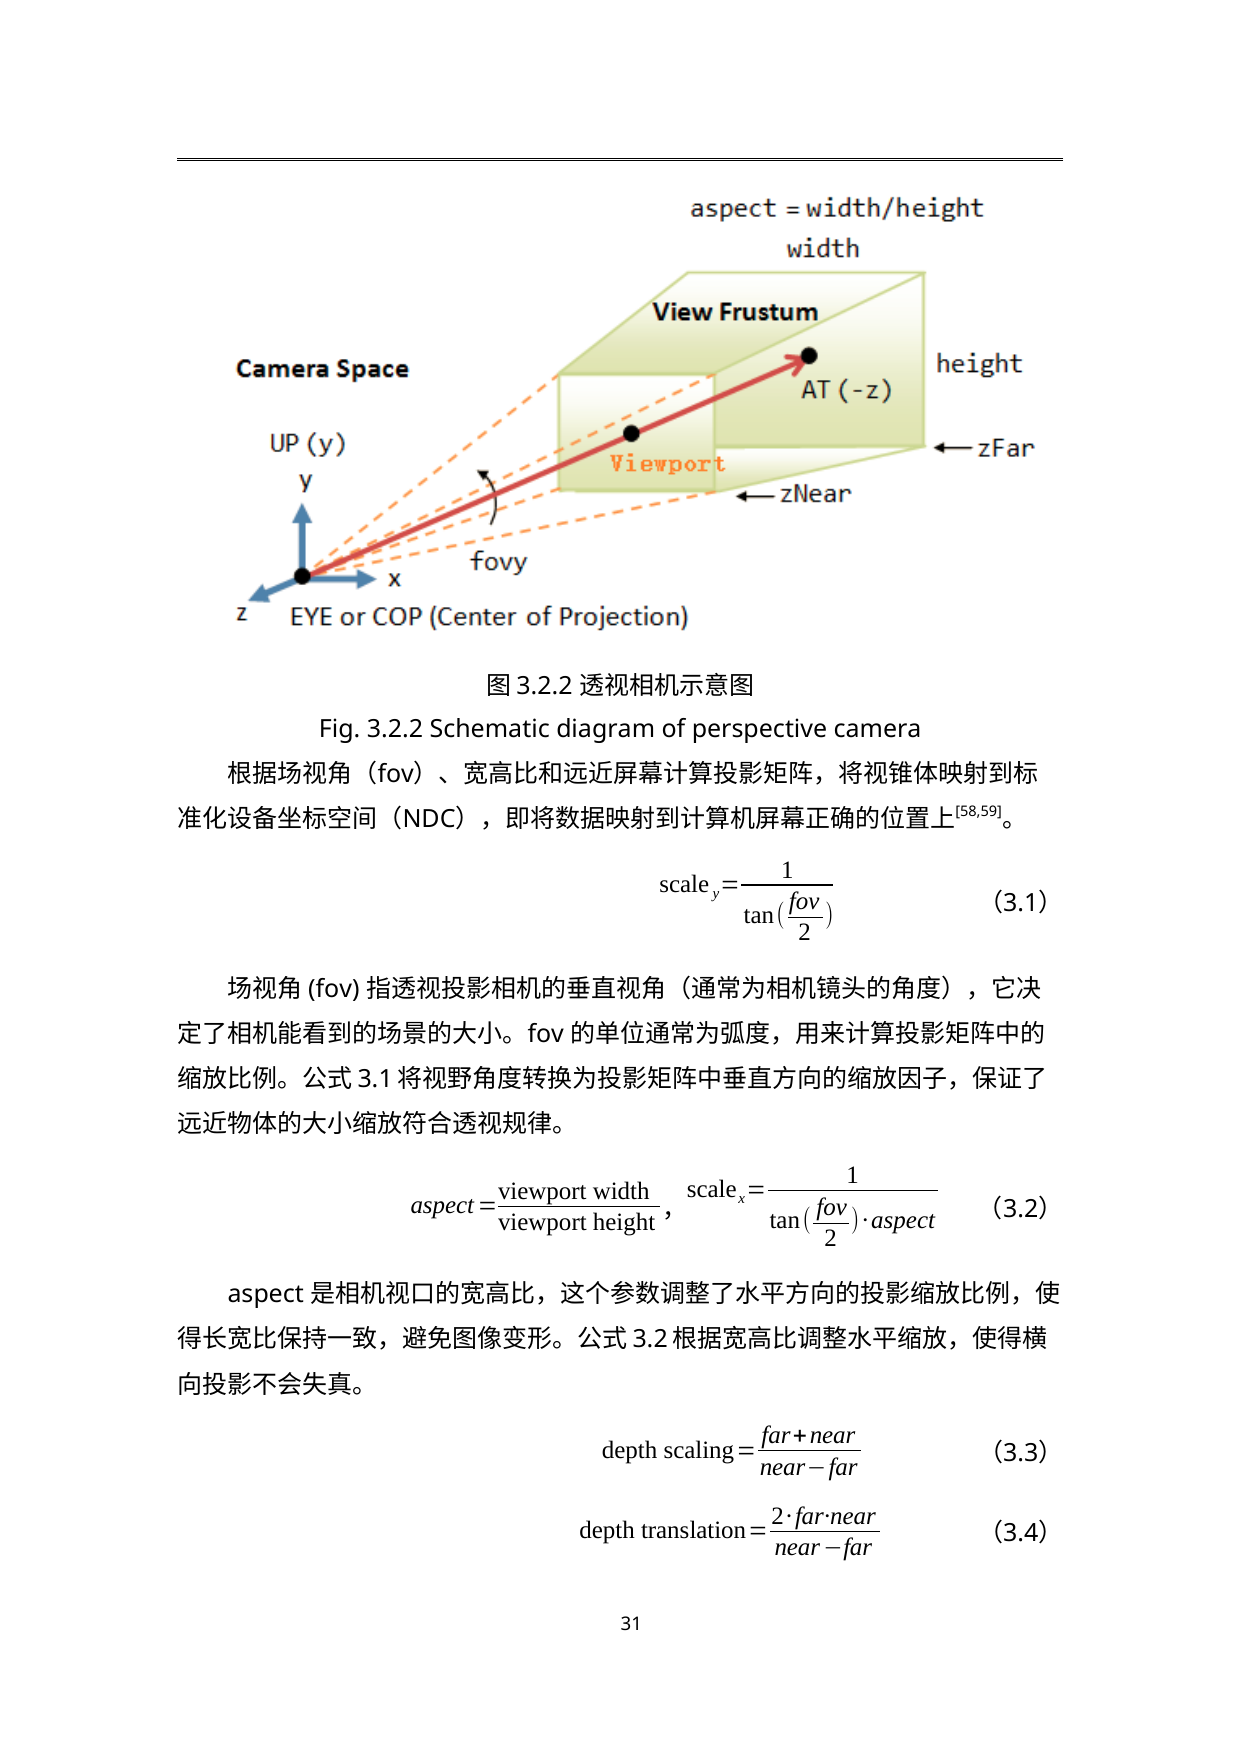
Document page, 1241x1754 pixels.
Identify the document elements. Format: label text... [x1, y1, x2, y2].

picture [221, 178, 1061, 645]
text 根据场视角（fov）、宽高比和远近屏幕计算投影矩阵，将视锥体映射到标准化设备坐标空间（NDC），即将数据映射到计算机屏幕正确的位置上[58,59]。 [177, 753, 1063, 835]
text （3.1） [177, 856, 1063, 946]
text Fig. 3.2.2 Schematic diagram of perspective camera [177, 711, 1063, 745]
text （3.4） [177, 1502, 1063, 1561]
text 图3.2.2 透视相机示意图 [177, 665, 1063, 702]
text aspect 是相机视口的宽高比，这个参数调整了水平方向的投影缩放比例，使得长宽比保持一致，避免图像变形。公式3.2根据宽高比调整水平缩放，使得横向投影不会失真。 [177, 1273, 1063, 1400]
text ， （3.2） [177, 1162, 1063, 1252]
text （3.3） [177, 1422, 1063, 1481]
text 场视角 (fov) 指透视投影相机的垂直视角（通常为相机镜头的角度），它决定了相机能看到的场景的大小。fov 的单位通常为弧度，用来计算投影矩阵中的缩放比例。公式3.1将视野角度转换为投影矩阵中垂直方向的缩放因子，保证了远近物体的大小缩放符合透视规律。 [177, 968, 1063, 1140]
